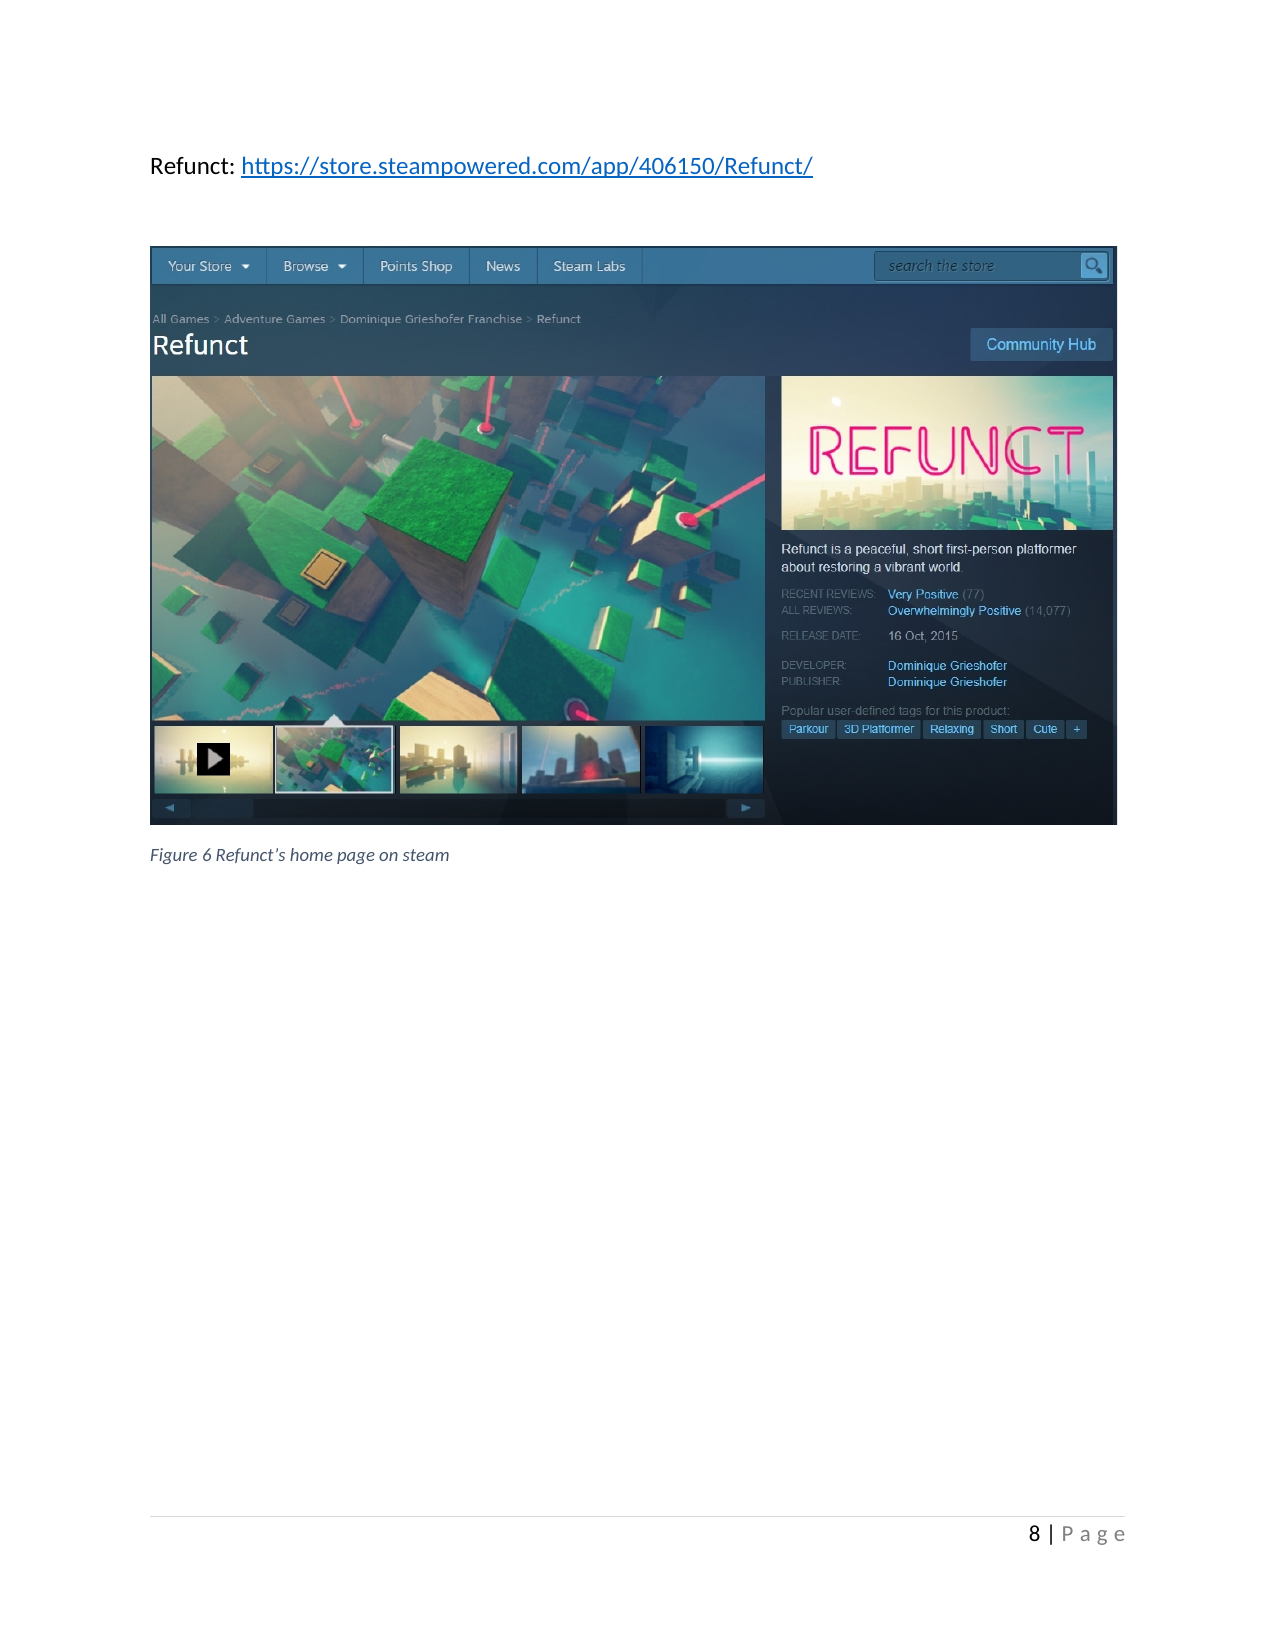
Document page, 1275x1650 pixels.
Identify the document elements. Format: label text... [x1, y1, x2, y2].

text Figure 6 Refunct’s home page on steam [150, 843, 1125, 866]
text Refunct: https://store.steampowered.com/app/406150/Refunct/ [150, 150, 1125, 181]
picture [150, 246, 1118, 825]
